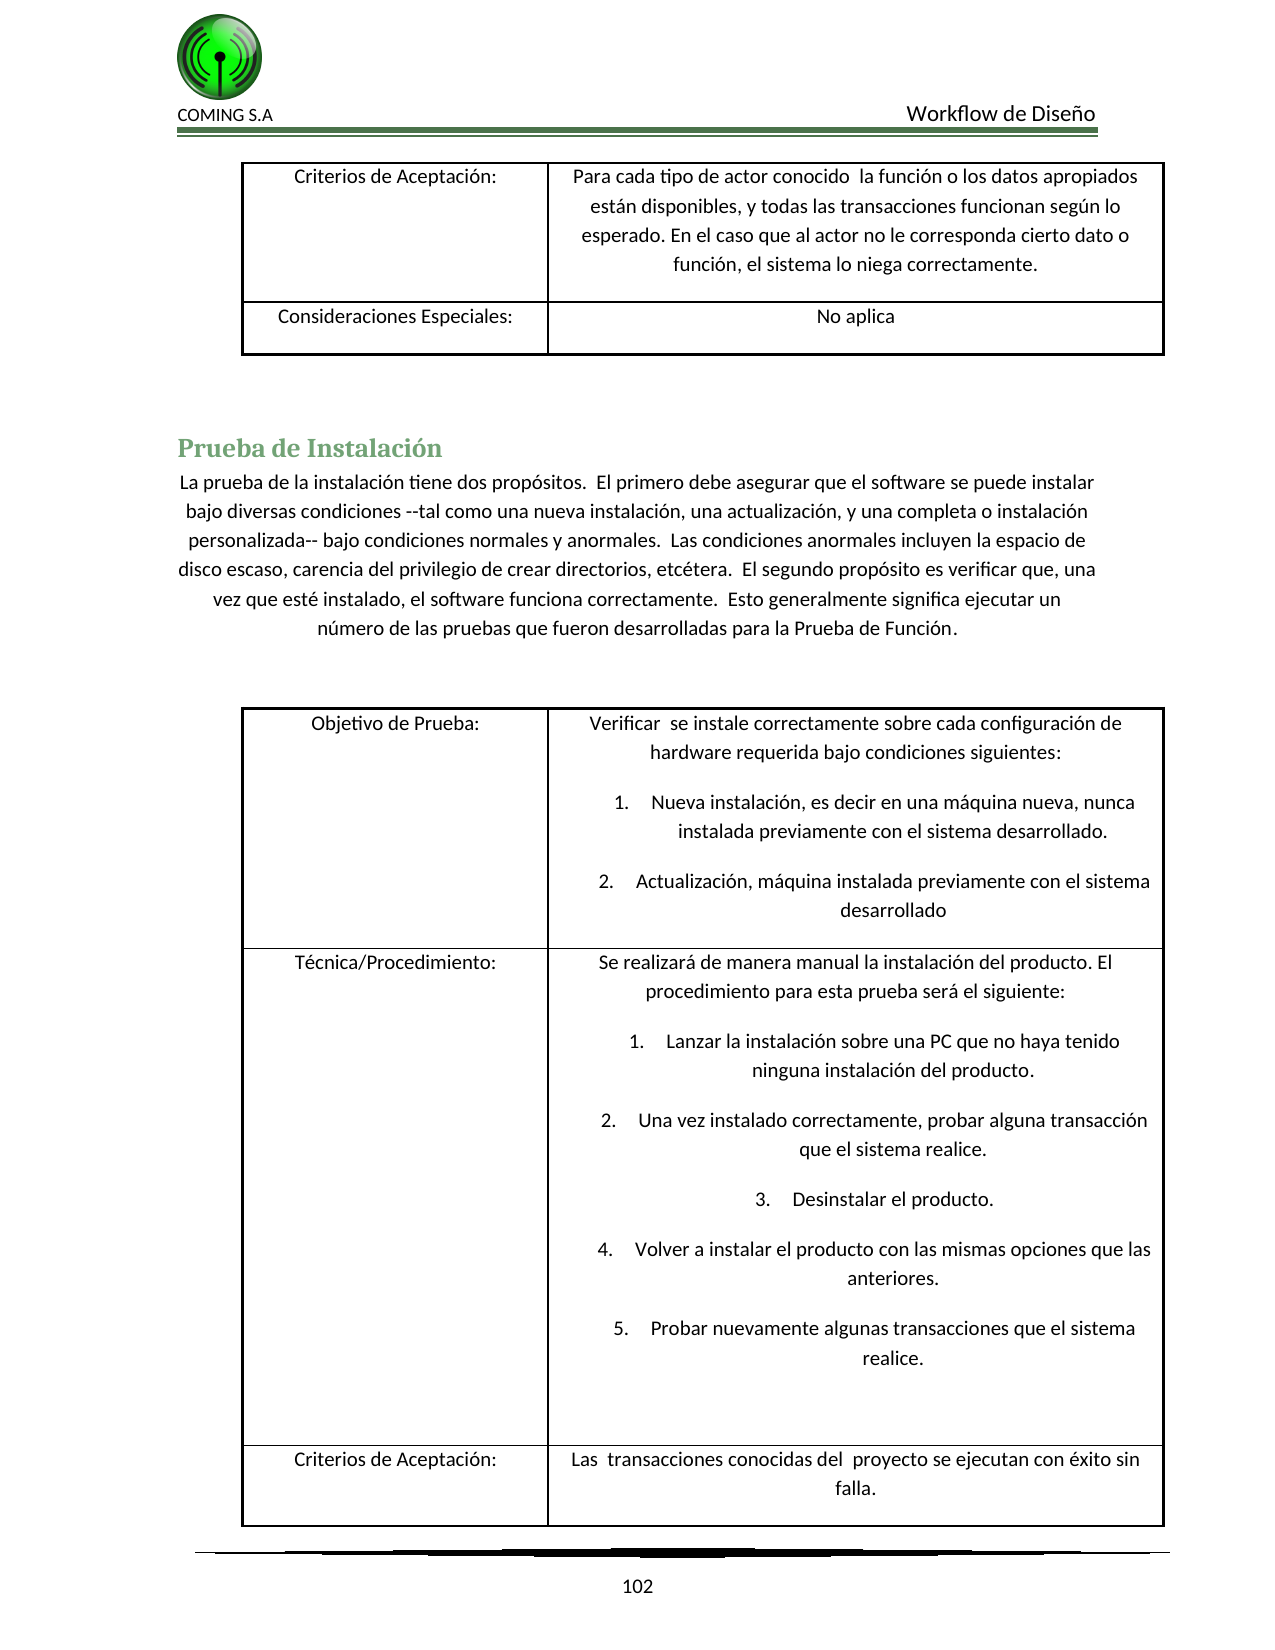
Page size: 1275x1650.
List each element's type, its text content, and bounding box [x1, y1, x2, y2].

table_cell No aplica [549, 303, 1162, 353]
picture [177, 14, 262, 100]
table_cell Criterios de Aceptación: [244, 1446, 547, 1525]
table_header Objetivo de Prueba: [244, 710, 547, 947]
table_cell Técnica/Procedimiento: [244, 949, 547, 1444]
table_cell Consideraciones Especiales: [244, 303, 547, 353]
table_cell Para cada tipo de actor conocido la función o los datos apropiados están disponibles, y todas las transacciones funcionan según lo esperado. En el caso que al actor no le corresponda cierto dato o función, el sistema lo niega correctamente. [549, 164, 1162, 301]
text La prueba de la instalación tiene dos propósitos. El primero debe asegurar que el software se puede instalar bajo diversas condiciones --tal como una nueva instalación, una actualización, y una completa o instalación personalizada-- bajo condiciones normales y anormales. Las condiciones anormales incluyen la espacio de disco escaso, carencia del privilegio de crear directorios, etcétera. El segundo propósito es verificar que, una vez que esté instalado, el software funciona correctamente. Esto generalmente significa ejecutar un número de las pruebas que fueron desarrolladas para la Prueba de Función. [177, 469, 1098, 640]
subtitle Prueba de Instalación [177, 433, 1098, 464]
table_header Verificar se instale correctamente sobre cada configuración de hardware requerida bajo condiciones siguientes: Nueva instalación, es decir en una máquina nueva, nunca instalada previamente con el sistema desarrollado. Actualización, máquina instalada previamente con el sistema desarrollado [549, 710, 1162, 947]
table_cell Se realizará de manera manual la instalación del producto. El procedimiento para esta prueba será el siguiente: Lanzar la instalación sobre una PC que no haya tenido ninguna instalación del producto. Una vez instalado correctamente, probar alguna transacción que el sistema realice. Desinstalar el producto. Volver a instalar el producto con las mismas opciones que las anteriores. Probar nuevamente algunas transacciones que el sistema realice. [549, 949, 1162, 1444]
table_cell Las transacciones conocidas del proyecto se ejecutan con éxito sin falla. [549, 1446, 1162, 1525]
table_cell Criterios de Aceptación: [244, 164, 547, 301]
